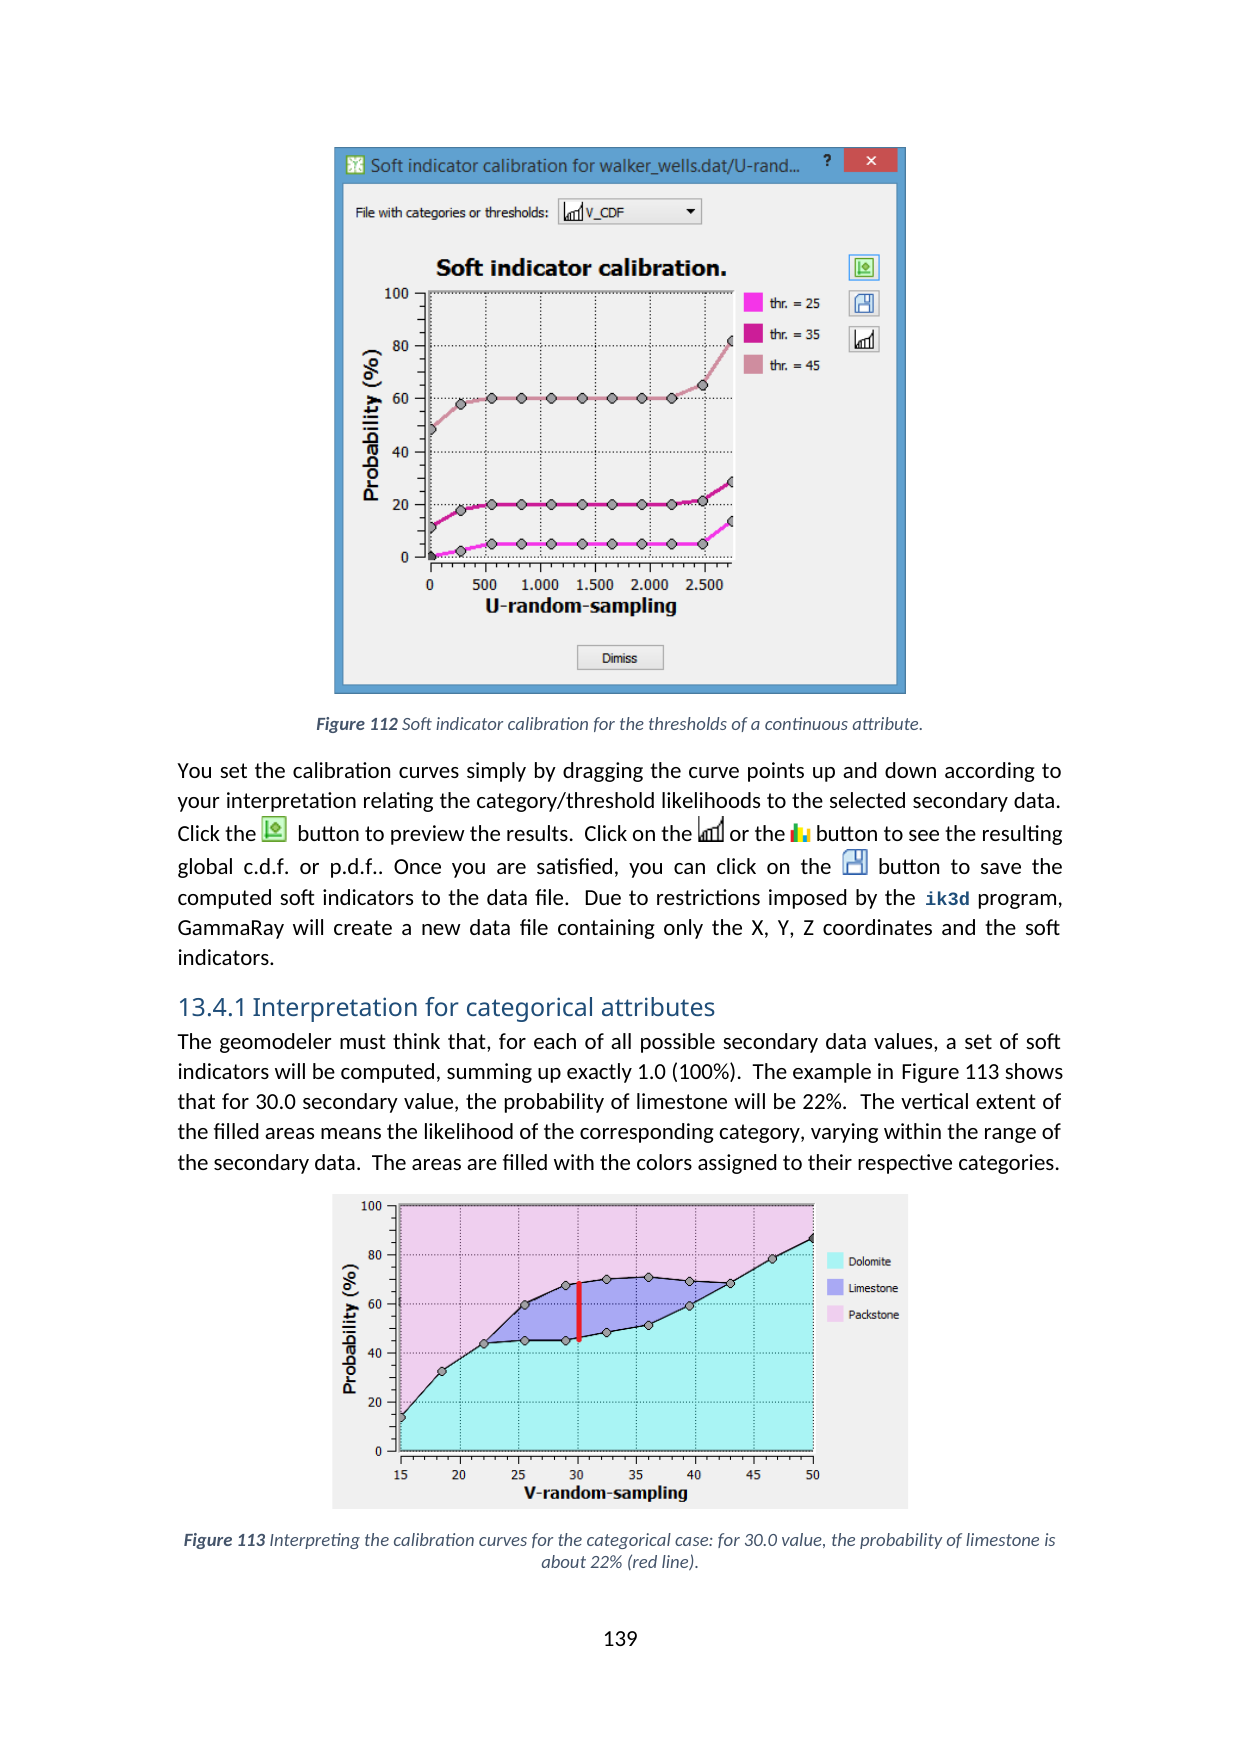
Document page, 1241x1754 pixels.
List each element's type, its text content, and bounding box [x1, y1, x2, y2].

picture [790, 821, 811, 842]
subtitle Interpretation for categorical attributes [177, 990, 1063, 1024]
text Figure 112 Soft indicator calibration for the thresholds of a continuous attribute. [177, 712, 1063, 735]
picture [332, 1194, 909, 1509]
text Figure 113 Interpreting the calibration curves for the categorical case: for 30.0 value, the probability of limestone is about 22% (red line). [177, 1528, 1063, 1573]
text The geomodeler must think that, for each of all possible secondary data values, a set of soft indicators will be computed, summing up exactly 1.0 (100%). The example in Figure 113 shows that for 30.0 secondary value, the probability of limestone will be 22%. The vertical extent of the filled areas means the likelihood of the corresponding category, varying within the range of the secondary data. The areas are filled with the colors assigned to their respective categories. [177, 1027, 1063, 1176]
picture [261, 816, 287, 842]
picture [842, 849, 868, 875]
picture [698, 816, 724, 842]
picture [334, 147, 906, 694]
text You set the calibration curves simply by dragging the curve points up and down according to your interpretation relating the category/threshold likelihoods to the selected secondary data. Click the button to preview the results. Click on the or the button to see the resulting global c.d.f. or p.d.f.. Once you are satisfied, you can click on the button to save the computed soft indicators to the data file. Due to restrictions imposed by the ik3d program, GammaRay will create a new data file containing only the X, Y, Z coordinates and the soft indicators. [177, 756, 1063, 971]
